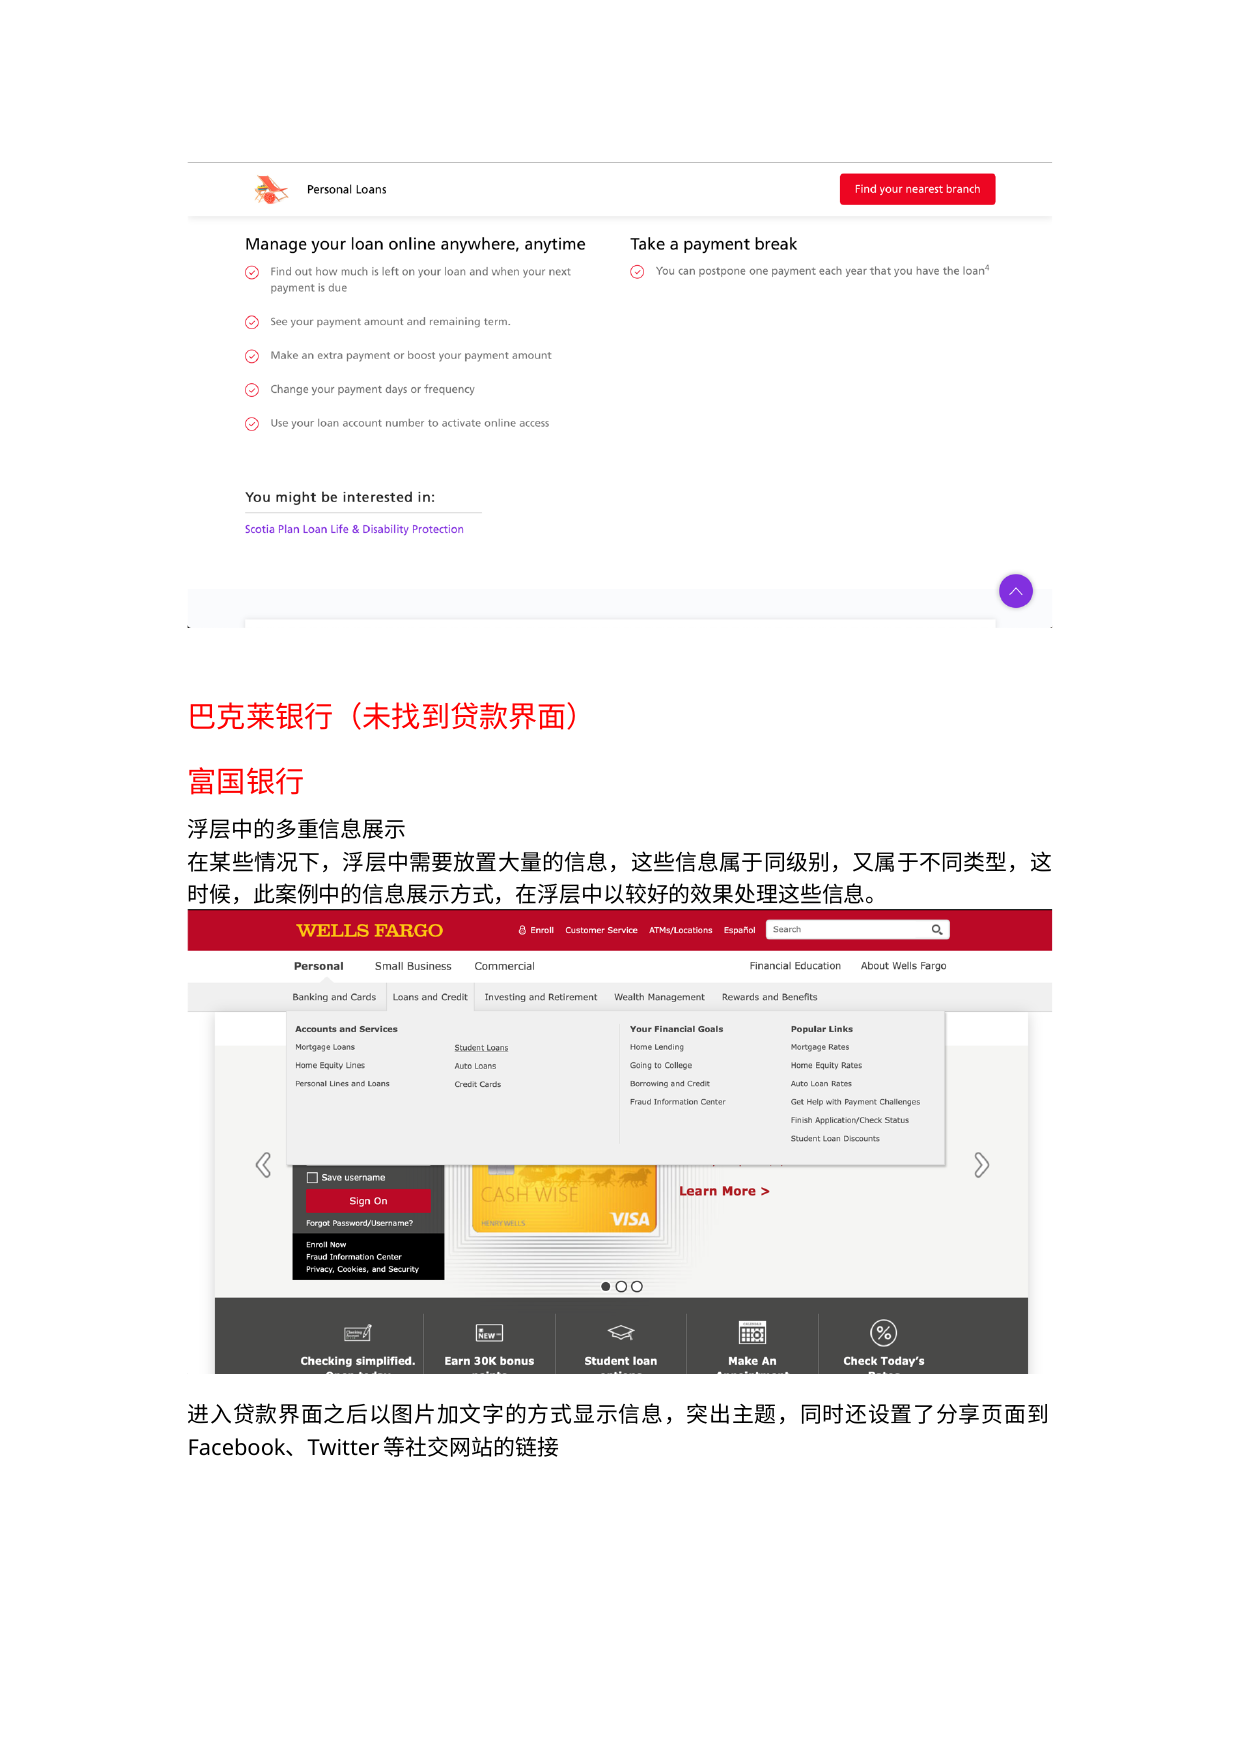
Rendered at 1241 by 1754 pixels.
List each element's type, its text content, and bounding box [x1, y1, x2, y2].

text 浮层中的多重信息展示 [187, 812, 1053, 844]
text 在某些情况下，浮层中需要放置大量的信息，这些信息属于同级别，又属于不同类型，这时候，此案例中的信息展示方式，在浮层中以较好的效果处理这些信息。 [187, 844, 1053, 909]
text 富国银行 [187, 747, 1053, 812]
text 进入贷款界面之后以图片加文字的方式显示信息，突出主题，同时还设置了分享页面到Facebook、Twitter等社交网站的链接 [187, 1397, 1053, 1462]
picture [187, 909, 1053, 1374]
text 巴克莱银行（未找到贷款界面） [187, 682, 1053, 747]
picture [187, 162, 1053, 628]
